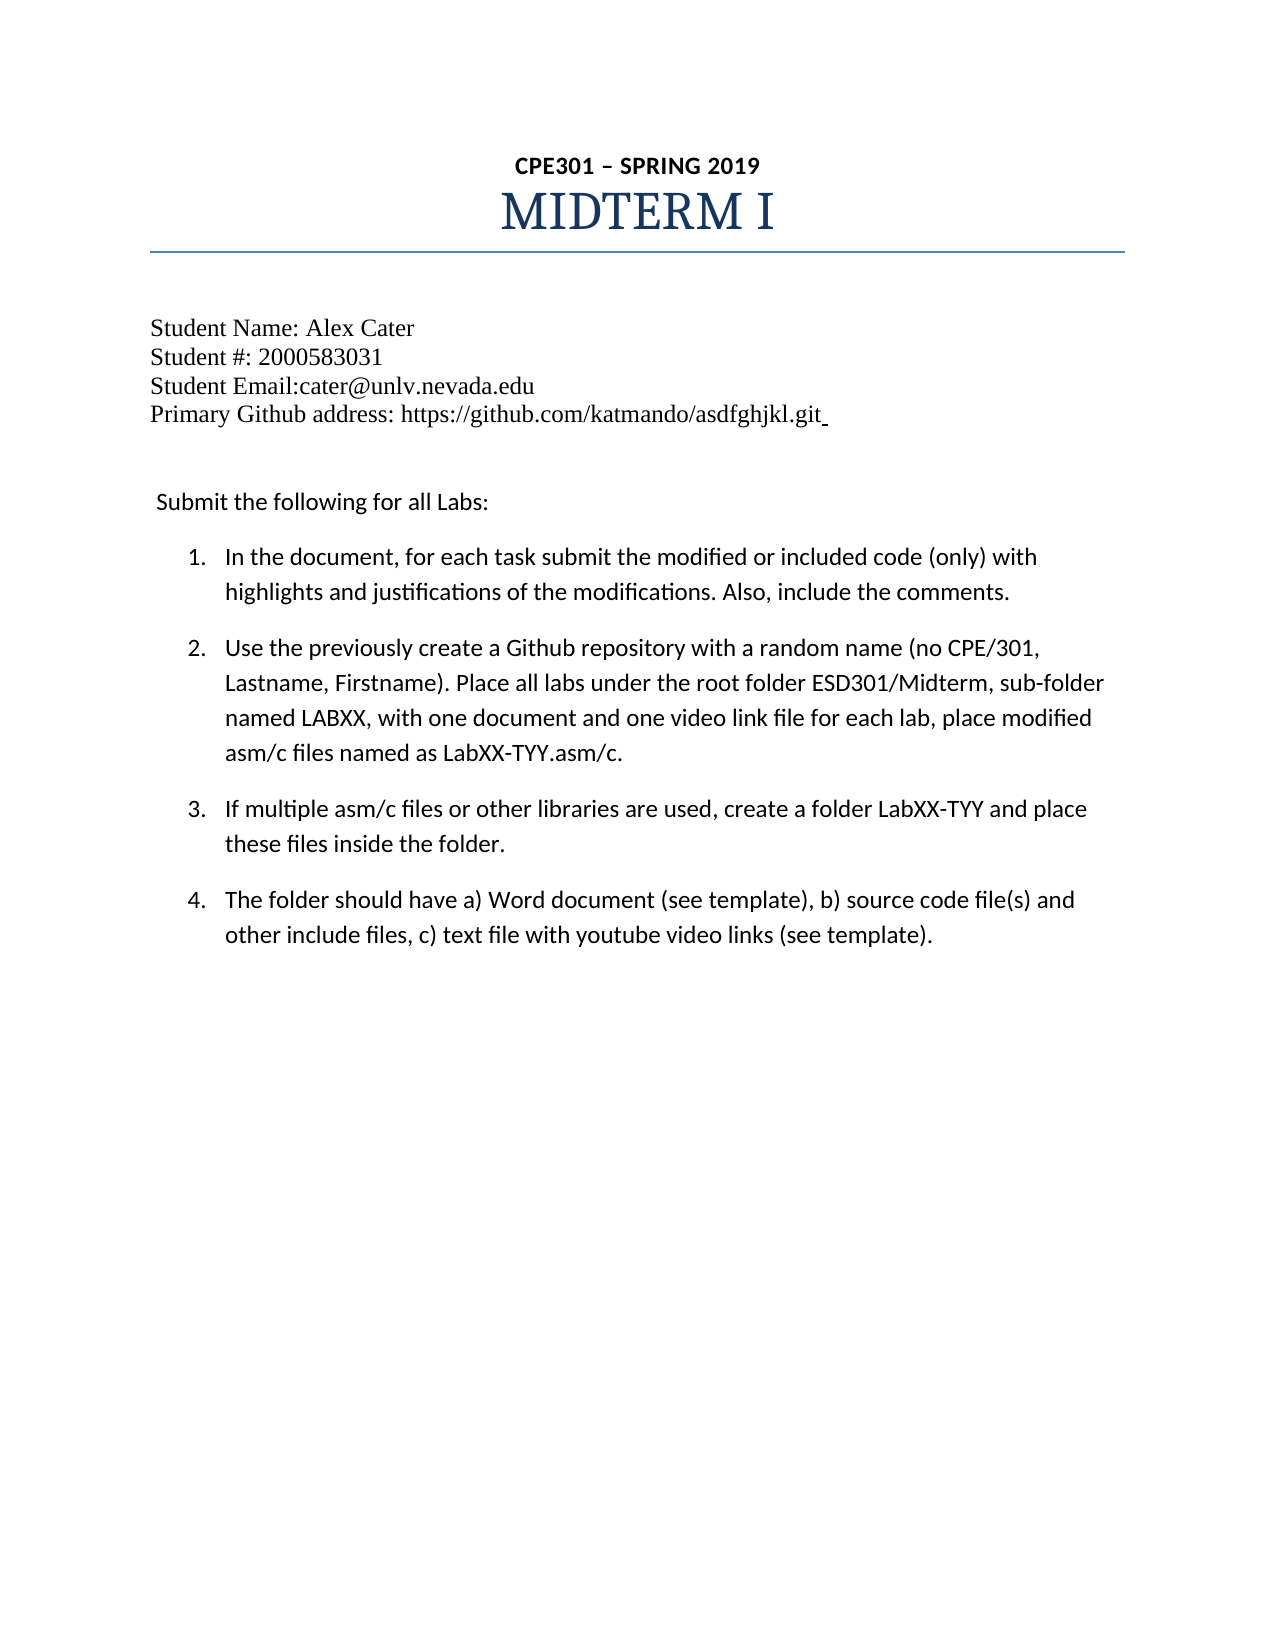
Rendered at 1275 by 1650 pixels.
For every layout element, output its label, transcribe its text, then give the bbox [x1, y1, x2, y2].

text Student Email:cater@unlv.nevada.edu [150, 371, 1125, 399]
list The folder should have a) Word document (see template), b) source code file(s) and other include files, c) text file with youtube video links (see template). [187, 884, 1125, 949]
text Primary Github address: https://github.com/katmando/asdfghjkl.git [150, 399, 1125, 428]
list In the document, for each task submit the modified or included code (only) with highlights and justifications of the modifications. Also, include the comments. [187, 542, 1125, 607]
text Submit the following for all Labs: [150, 486, 1125, 516]
text Student #: 2000583031 [150, 342, 1125, 371]
title MIDTERM I [150, 181, 1125, 251]
list If multiple asm/c files or other libraries are used, create a folder LabXX-TYY and place these files inside the folder. [187, 793, 1125, 859]
text CPE301 – SPRING 2019 [150, 150, 1125, 181]
list Use the previously create a Github repository with a random name (no CPE/301, Lastname, Firstname). Place all labs under the root folder ESD301/Midterm, sub-folder named LABXX, with one document and one video link file for each lab, place modified asm/c files named as LabXX-TYY.asm/c. [187, 632, 1125, 768]
text Student Name: Alex Cater [150, 313, 1125, 342]
